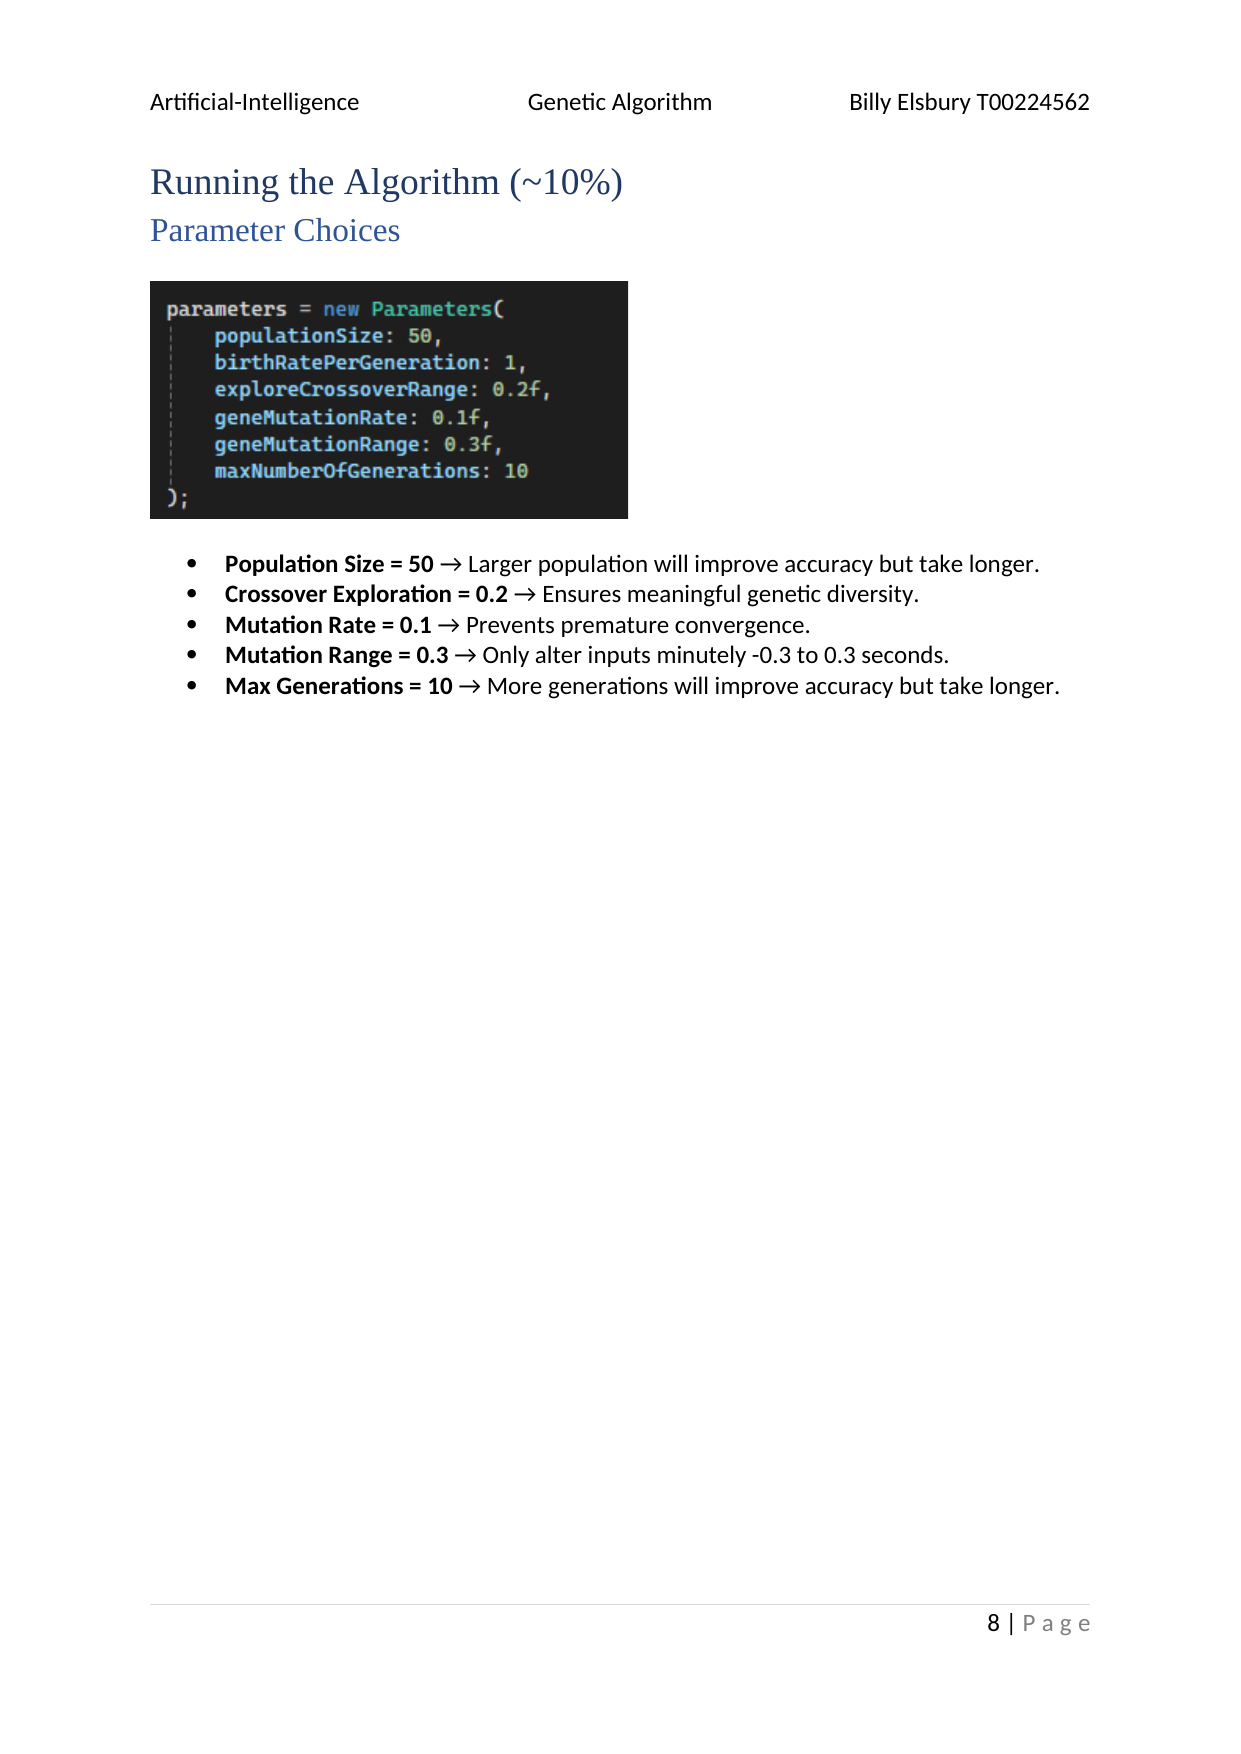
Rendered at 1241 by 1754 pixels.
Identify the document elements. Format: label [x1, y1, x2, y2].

picture [150, 281, 629, 519]
